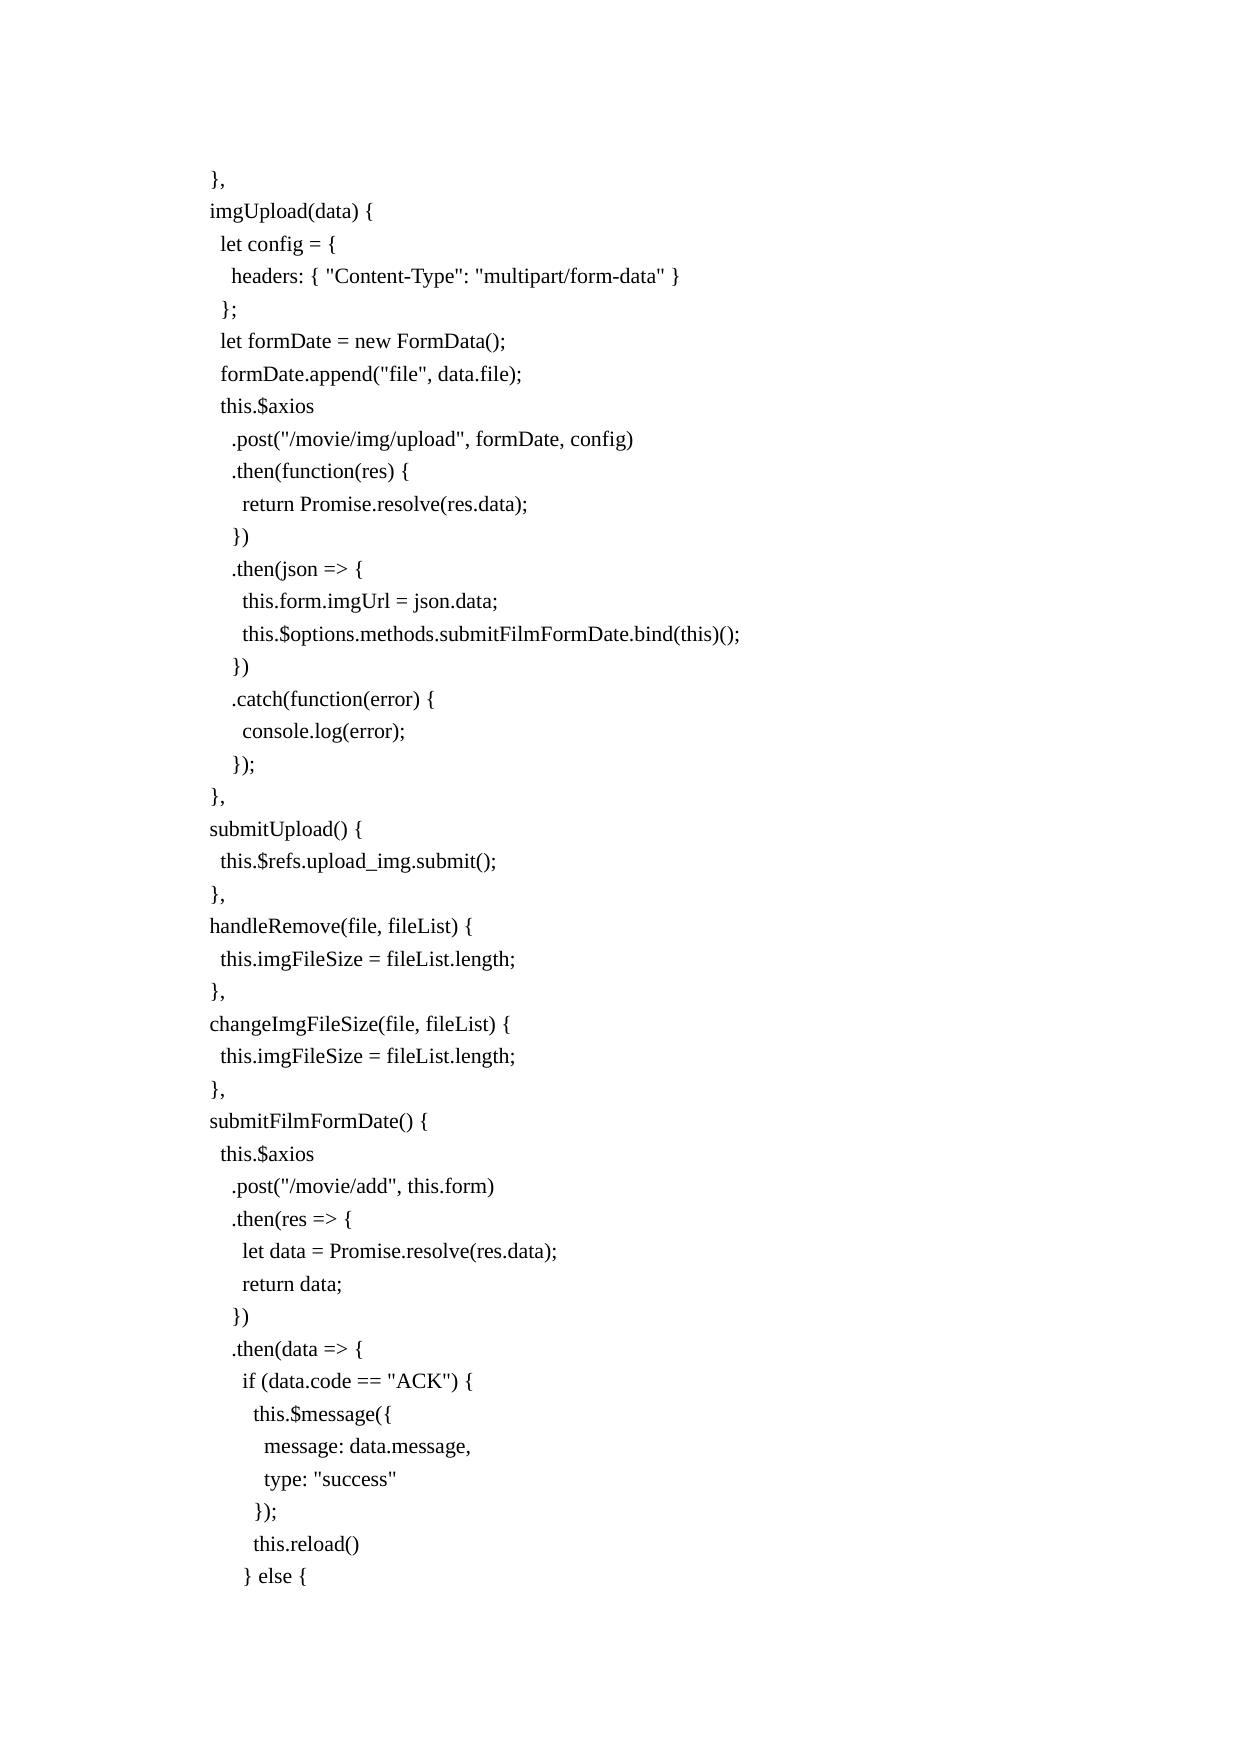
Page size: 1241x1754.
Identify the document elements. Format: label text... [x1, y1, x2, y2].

text let config = { [187, 227, 1053, 259]
text imgUpload(data) { [187, 194, 1053, 227]
text .catch(function(error) { [187, 682, 1053, 714]
text return data; [187, 1267, 1053, 1299]
text message: data.message, [187, 1429, 1053, 1462]
text submitUpload() { [187, 812, 1053, 844]
text formDate.append("file", data.file); [187, 357, 1053, 389]
text }) [187, 1299, 1053, 1332]
text handleRemove(file, fileList) { [187, 909, 1053, 942]
text this.$axios [187, 1137, 1053, 1169]
text }, [187, 779, 1053, 812]
text if (data.code == "ACK") { [187, 1364, 1053, 1397]
text let formDate = new FormData(); [187, 324, 1053, 357]
text this.imgFileSize = fileList.length; [187, 1039, 1053, 1072]
text changeImgFileSize(file, fileList) { [187, 1007, 1053, 1039]
text console.log(error); [187, 714, 1053, 747]
text }) [187, 649, 1053, 682]
text this.imgFileSize = fileList.length; [187, 942, 1053, 974]
text this.$axios [187, 389, 1053, 422]
text }); [187, 1494, 1053, 1527]
text .then(function(res) { [187, 454, 1053, 487]
text }, [187, 1072, 1053, 1104]
text .post("/movie/add", this.form) [187, 1169, 1053, 1202]
text .then(json => { [187, 552, 1053, 584]
text }) [187, 519, 1053, 552]
text }); [187, 747, 1053, 779]
text }, [187, 877, 1053, 909]
text }; [187, 292, 1053, 324]
text } else { [187, 1559, 1053, 1592]
text this.reload() [187, 1527, 1053, 1559]
text }, [187, 162, 1053, 194]
text this.$refs.upload_img.submit(); [187, 844, 1053, 877]
text .then(res => { [187, 1202, 1053, 1234]
text .then(data => { [187, 1332, 1053, 1364]
text this.form.imgUrl = json.data; [187, 584, 1053, 617]
text submitFilmFormDate() { [187, 1104, 1053, 1137]
text let data = Promise.resolve(res.data); [187, 1234, 1053, 1267]
text this.$message({ [187, 1397, 1053, 1429]
text headers: { "Content-Type": "multipart/form-data" } [187, 259, 1053, 292]
text type: "success" [187, 1462, 1053, 1494]
text return Promise.resolve(res.data); [187, 487, 1053, 519]
text .post("/movie/img/upload", formDate, config) [187, 422, 1053, 454]
text this.$options.methods.submitFilmFormDate.bind(this)(); [187, 617, 1053, 649]
text }, [187, 974, 1053, 1007]
